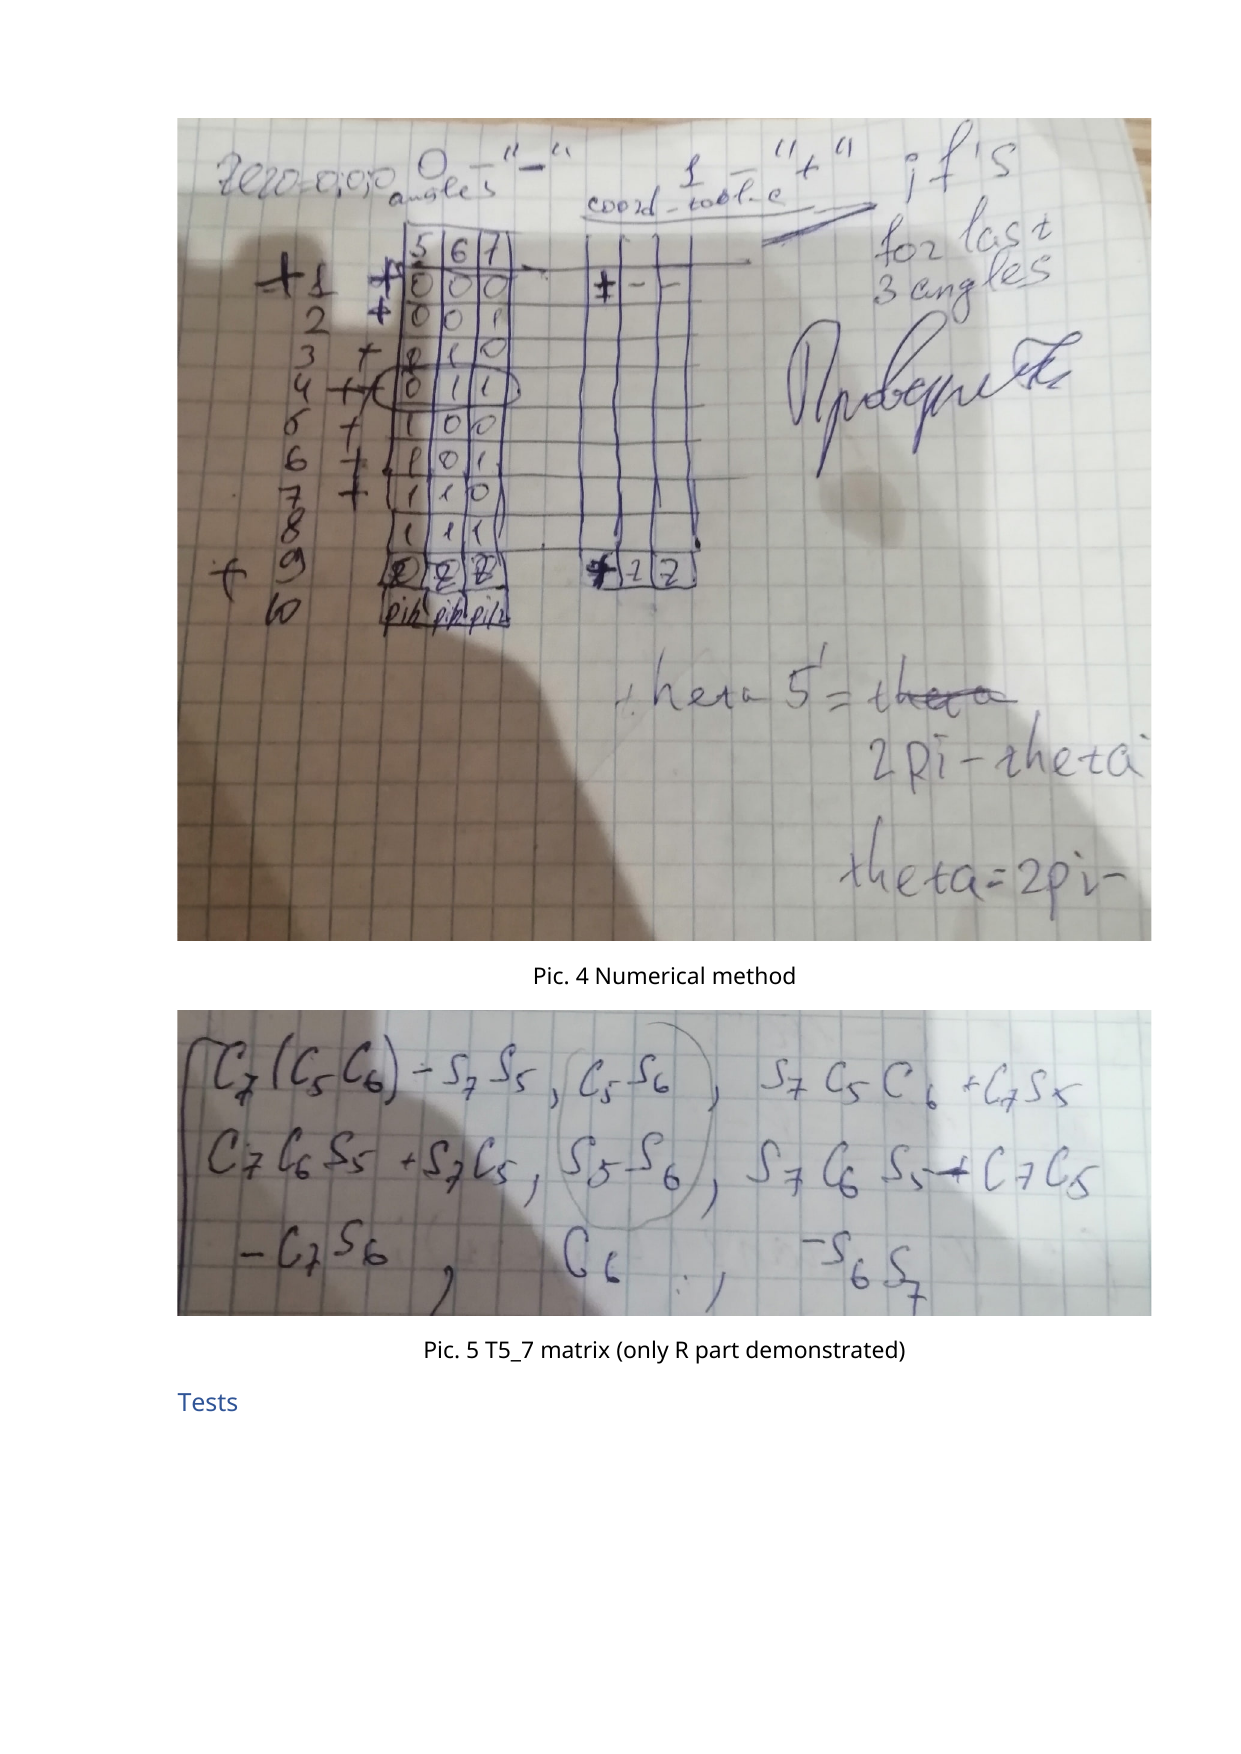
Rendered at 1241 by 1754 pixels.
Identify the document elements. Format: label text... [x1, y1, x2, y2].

picture [177, 1010, 1152, 1316]
text Pic. 4 Numerical method [177, 960, 1152, 991]
picture [177, 118, 1152, 941]
text Pic. 5 T5_7 matrix (only R part demonstrated) [177, 1334, 1152, 1366]
subtitle Tests [177, 1385, 1152, 1419]
